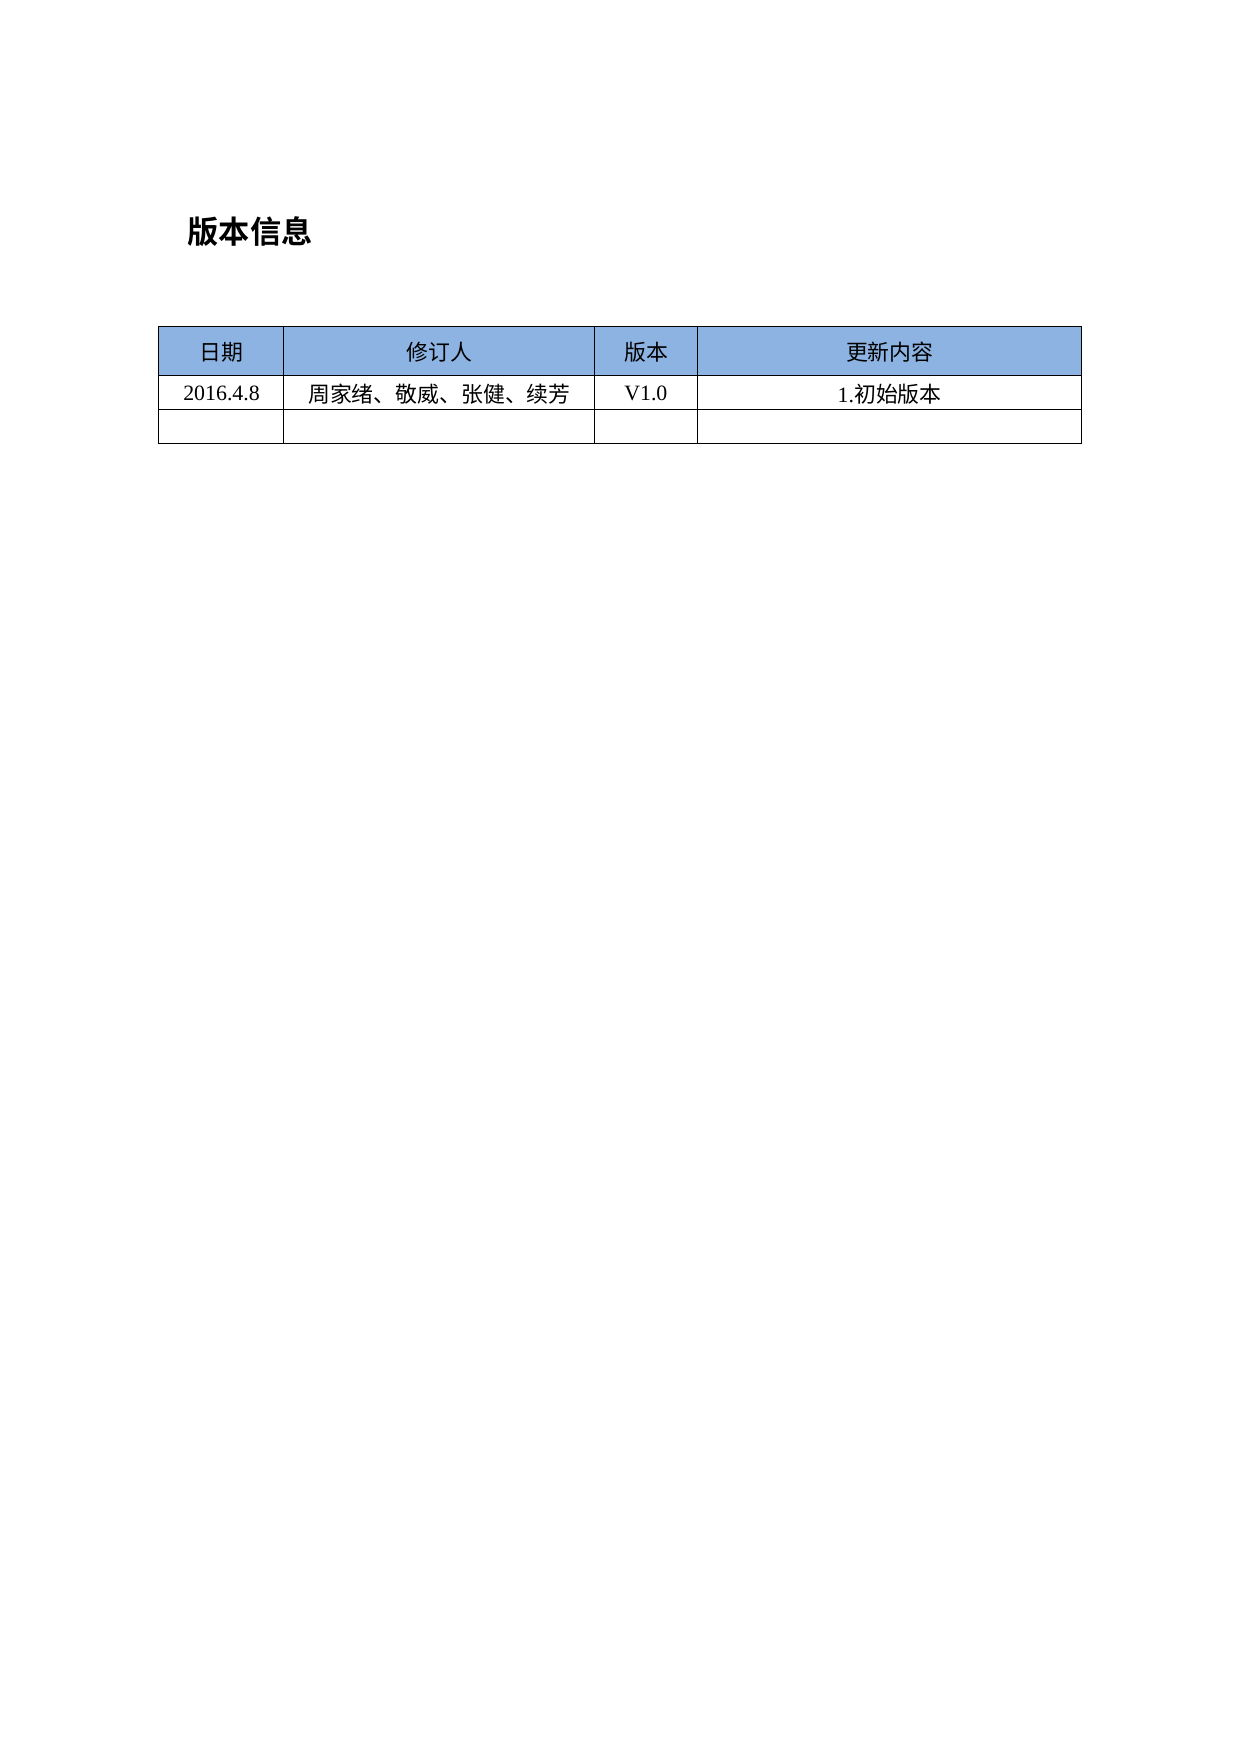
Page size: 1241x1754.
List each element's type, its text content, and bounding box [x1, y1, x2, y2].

table_header 版本 [595, 327, 697, 375]
table_header 修订人 [284, 327, 594, 375]
table_cell [698, 410, 1081, 442]
subtitle 版本信息 [187, 197, 1053, 262]
table_cell [159, 410, 283, 442]
table_cell 1.初始版本 [698, 376, 1081, 409]
table_cell 2016.4.8 [159, 376, 283, 409]
table_cell [595, 410, 697, 442]
table_cell 周家绪、敬威、张健、续芳 [284, 376, 594, 409]
table_header 更新内容 [698, 327, 1081, 375]
table_header 日期 [159, 327, 283, 375]
table_cell V1.0 [595, 376, 697, 409]
table_cell [284, 410, 594, 442]
